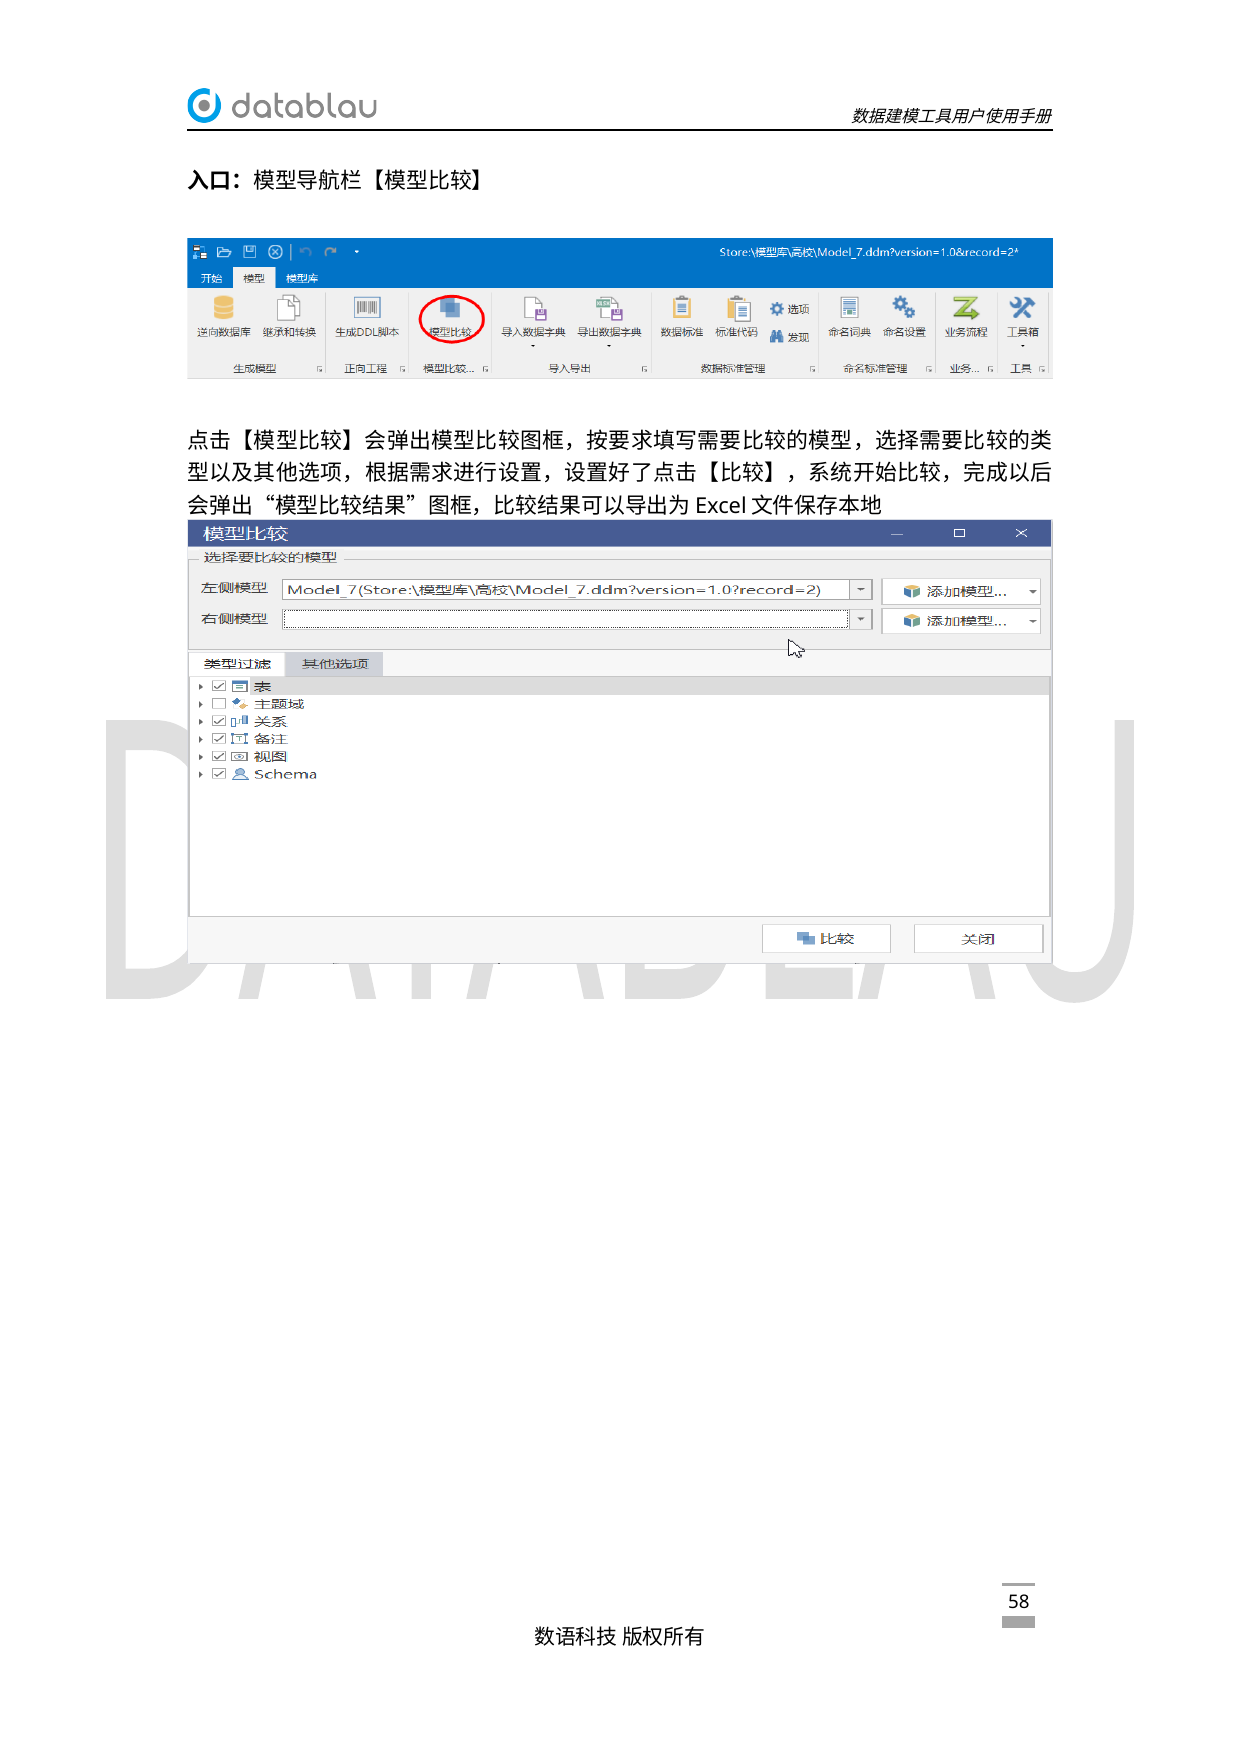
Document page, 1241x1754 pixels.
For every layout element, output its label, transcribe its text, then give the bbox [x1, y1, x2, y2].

picture [193, 88, 377, 123]
picture [187, 238, 1053, 379]
text 入口：模型导航栏【模型比较】 [187, 162, 1053, 195]
picture [187, 519, 1053, 964]
text 点击【模型比较】会弹出模型比较图框，按要求填写需要比较的模型，选择需要比较的类型以及其他选项，根据需求进行设置，设置好了点击【比较】，系统开始比较，完成以后会弹出“模型比较结果”图框，比较结果可以导出为Excel文件保存本地 [187, 422, 1053, 519]
picture [187, 88, 198, 99]
picture [187, 112, 197, 123]
